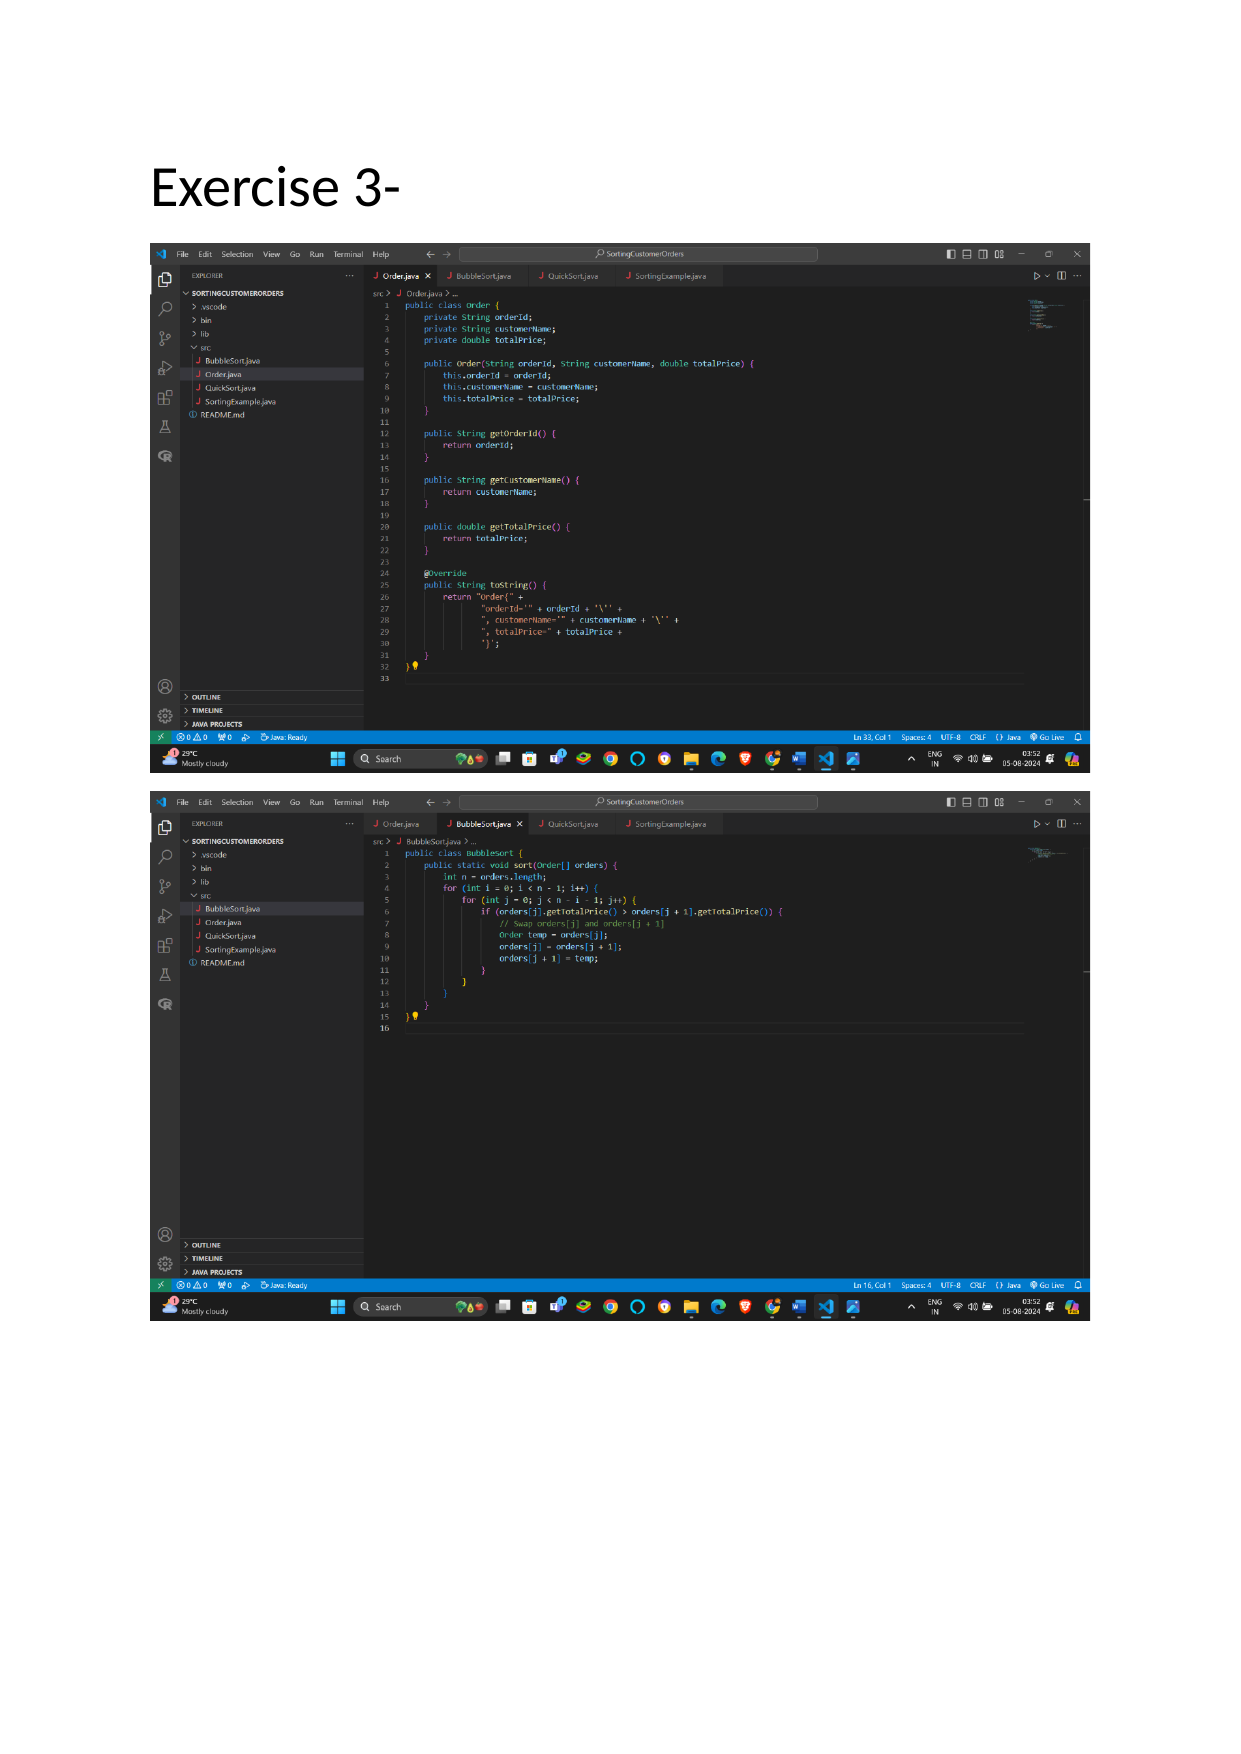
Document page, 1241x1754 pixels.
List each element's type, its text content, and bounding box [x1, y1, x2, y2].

text Exercise 3- [150, 150, 1090, 221]
picture [150, 791, 1091, 1321]
picture [150, 243, 1091, 773]
